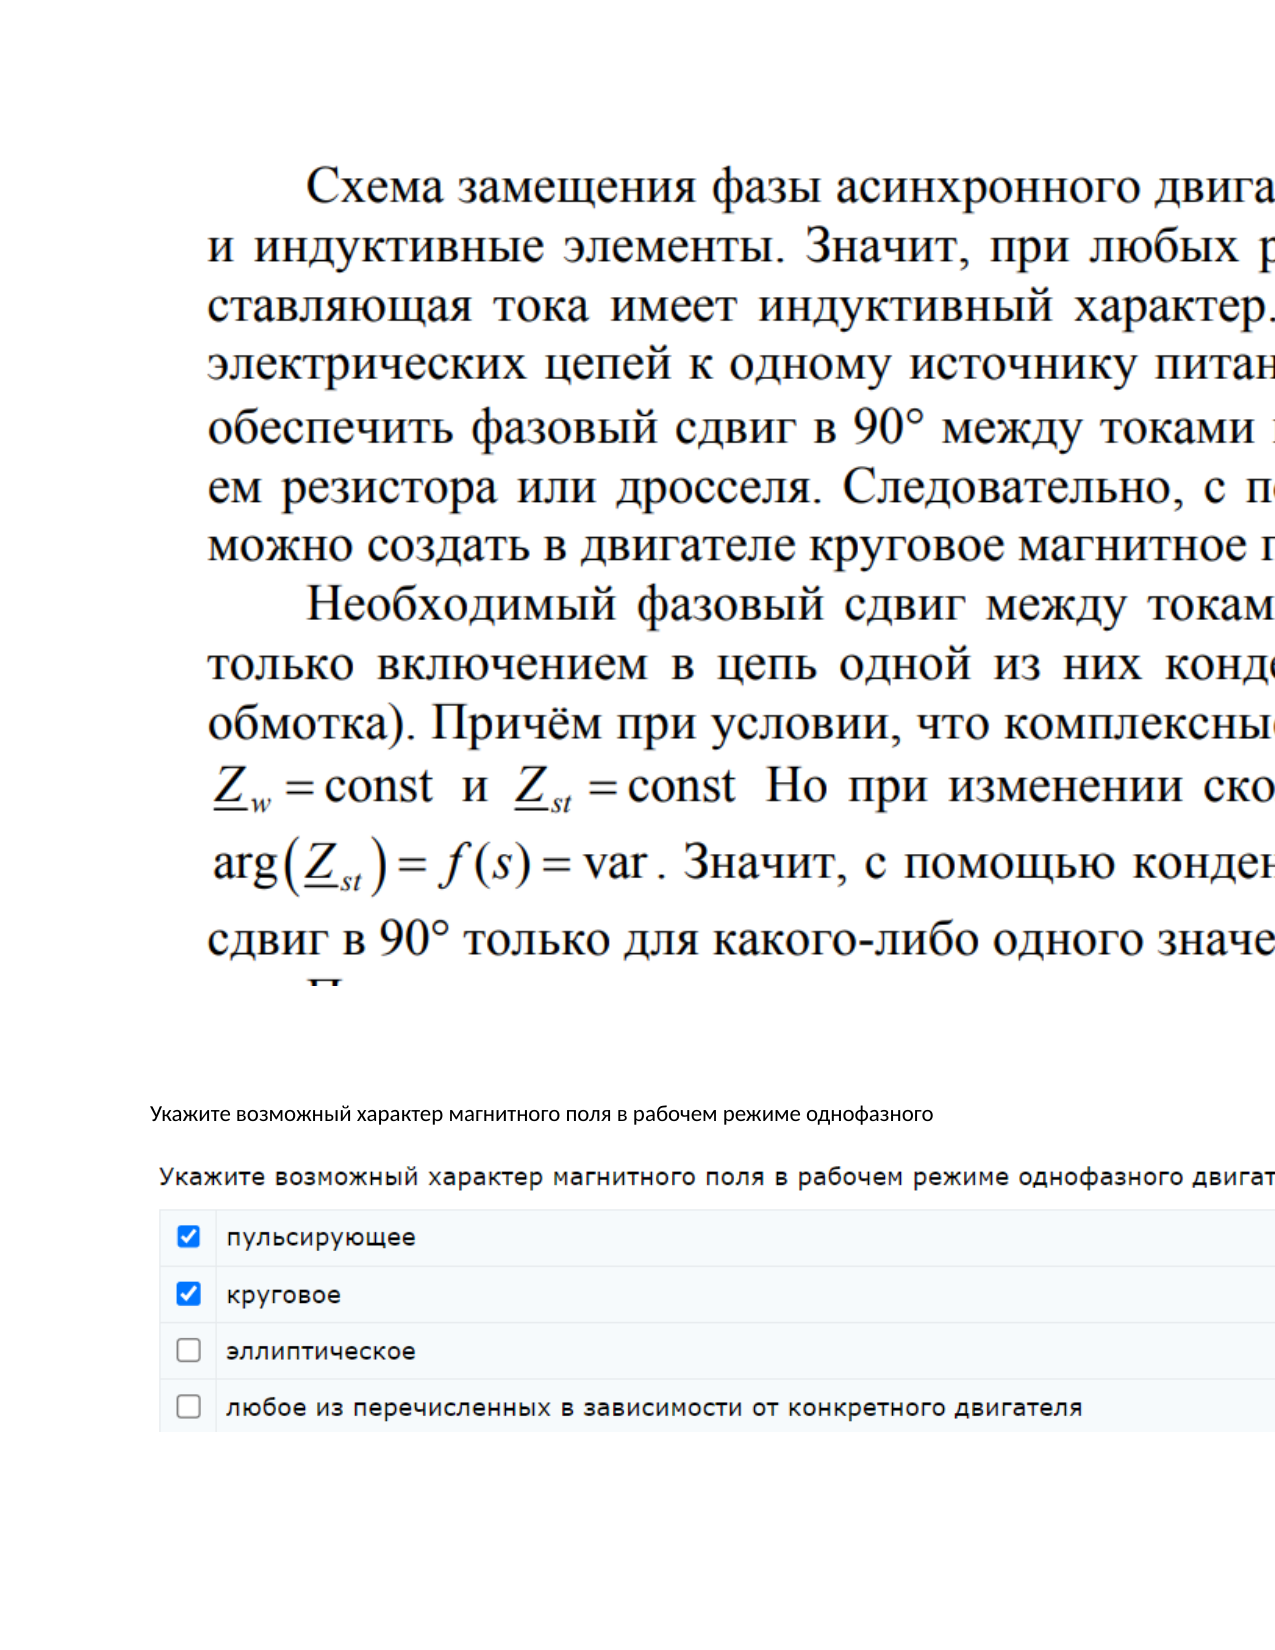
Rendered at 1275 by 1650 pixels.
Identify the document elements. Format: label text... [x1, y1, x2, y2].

text Укажите возможный характер магнитного поля в рабочем режиме однофазного [150, 1099, 1125, 1127]
picture [150, 150, 1275, 986]
picture [150, 1145, 1275, 1432]
